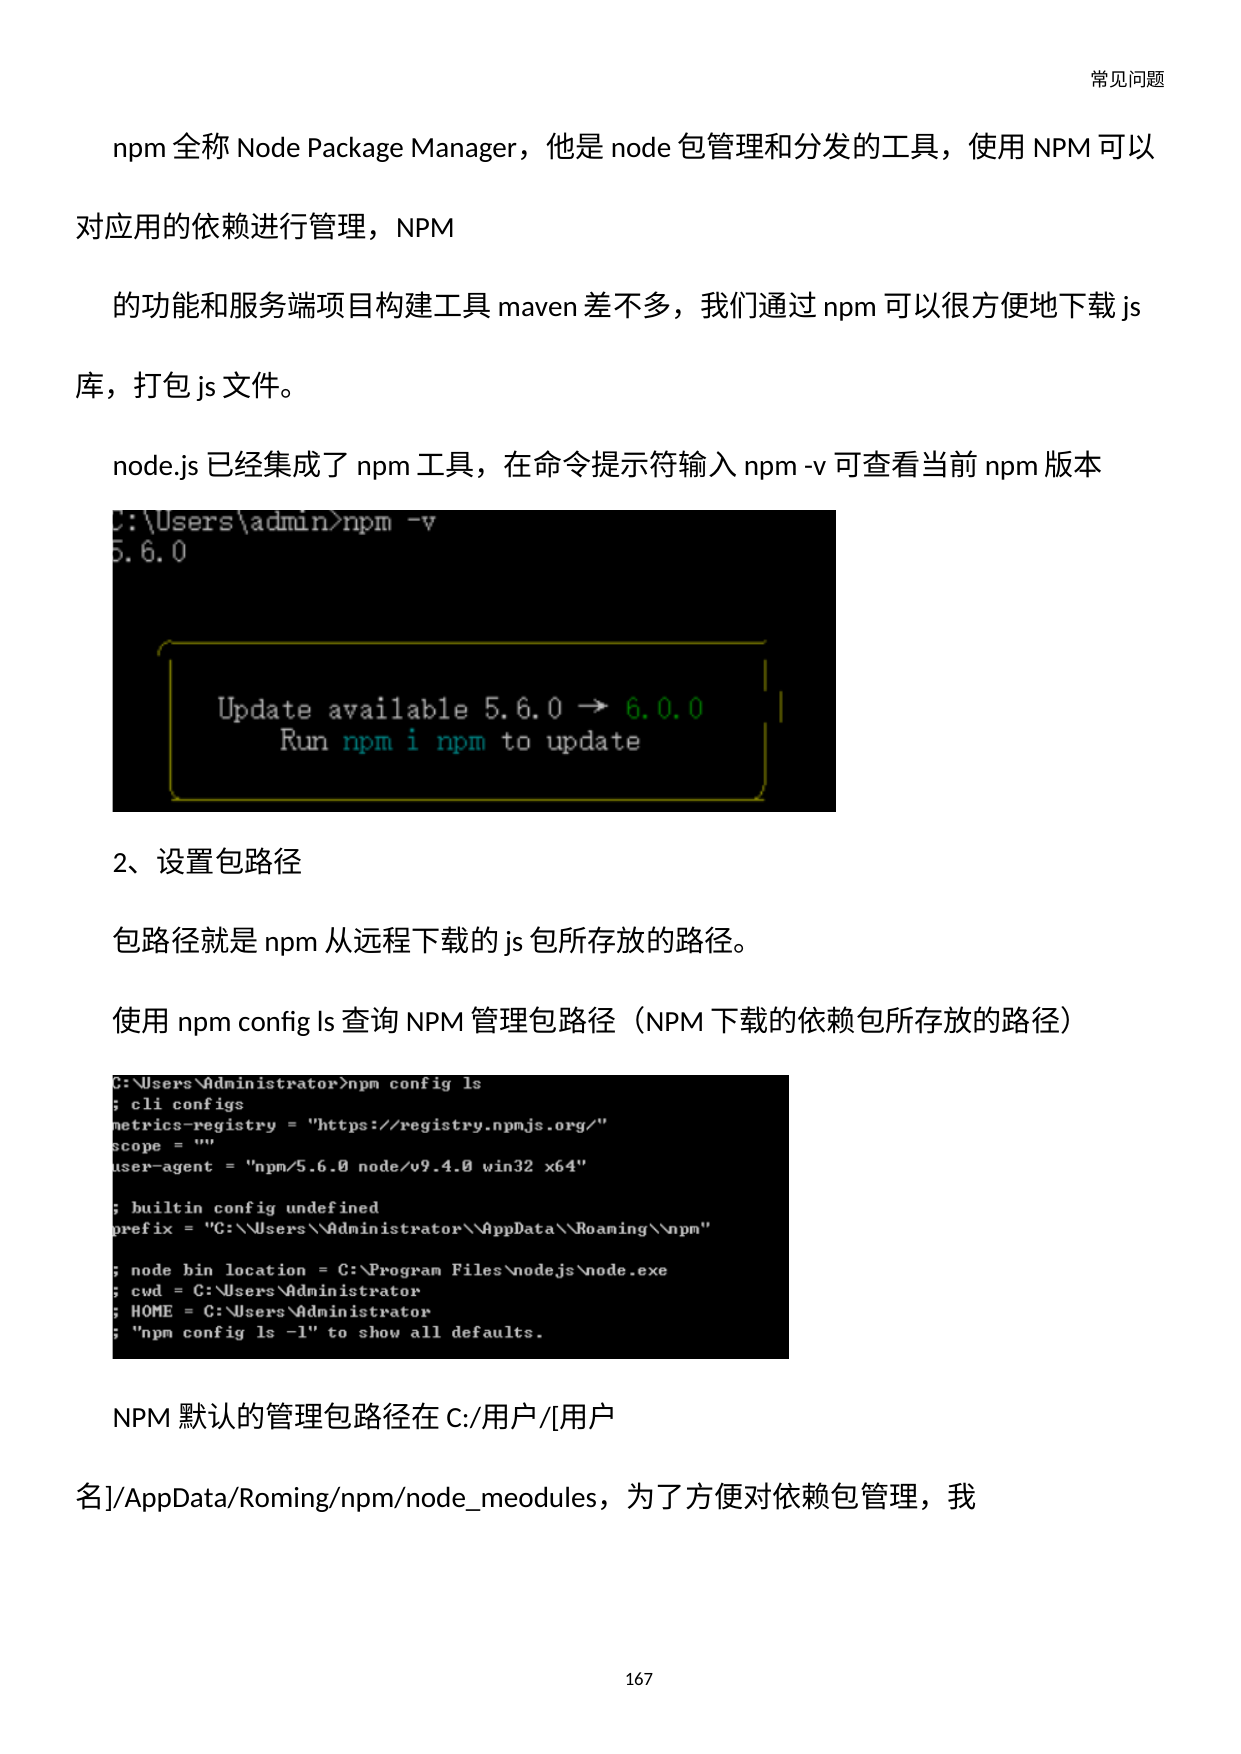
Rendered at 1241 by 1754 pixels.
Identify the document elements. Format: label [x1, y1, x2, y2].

picture [112, 1075, 789, 1359]
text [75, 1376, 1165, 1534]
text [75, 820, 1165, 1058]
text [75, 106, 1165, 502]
picture [112, 510, 836, 812]
